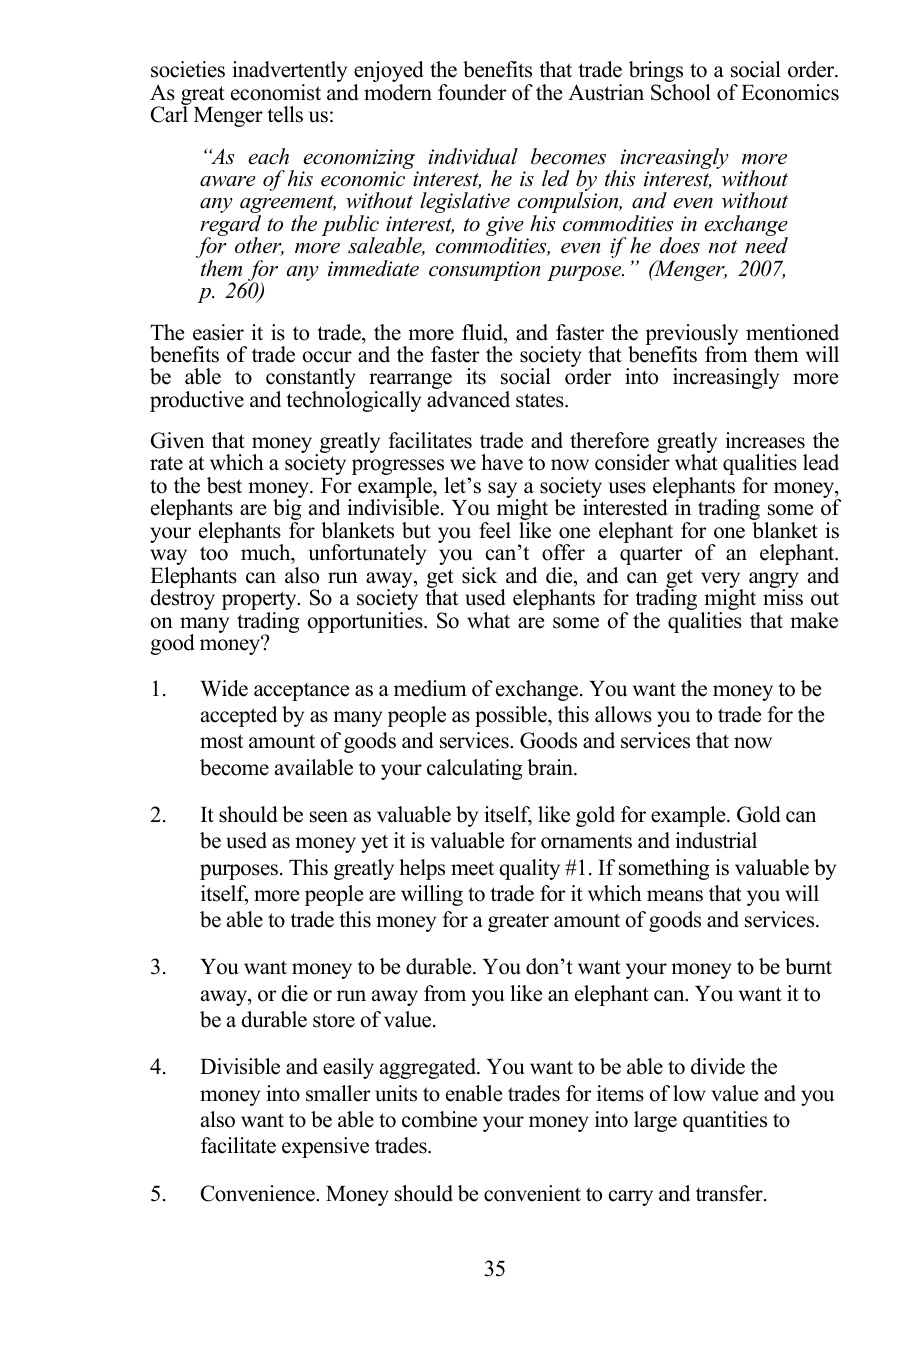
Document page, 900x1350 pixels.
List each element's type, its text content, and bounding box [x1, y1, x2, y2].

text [150, 60, 840, 127]
list It should be seen as valuable by itself, like gold for example. Gold can be used as money yet it is valuable for ornaments and industrial purposes. This greatly helps meet quality #1. If something is valuable by itself, more people are willing to trade for it which means that you will be able to trade this money for a greater amount of goods and services. [150, 801, 840, 933]
text Given that money greatly facilitates trade and therefore greatly increases the rate at which a society progresses we have to now consider what qualities lead to the best money. For example, let’s say a society uses elephants for money, elephants are big and indivisible. You might be interested in trading some of your elephants for blankets but you feel like one elephant for one blanket is way too much, unfortunately you can’t offer a quarter of an elephant. Elephants can also run away, get sick and die, and can get very angry and destroy property. So a society that used elephants for trading might miss out on many trading opportunities. So what are some of the qualities that make good money? [150, 431, 840, 656]
list Divisible and easily aggregated. You want to be able to divide the money into smaller units to enable trades for items of low value and you also want to be able to combine your money into large quantities to facilitate expensive trades. [150, 1053, 840, 1159]
list You want money to be durable. You don’t want your money to be burnt away, or die or run away from you like an elephant can. You want it to be a durable store of value. [150, 953, 840, 1032]
text “As each economizing individual becomes increasingly more aware of his economic interest, he is led by this interest, without any agreement, without legislative compulsion, and even without regard to the public interest, to give his commodities in exchange for other, more saleable, commodities, even if he does not need them for any immediate consumption purpose.” (Menger, 2007, p. 260) [200, 146, 790, 303]
text The easier it is to trade, the more fluid, and faster the previously mentioned benefits of trade occur and the faster the society that benefits from them will be able to constantly rearrange its social order into increasingly more productive and technologically advanced states. [150, 322, 840, 412]
list Convenience. Money should be convenient to carry and transfer. [150, 1179, 840, 1206]
list Wide acceptance as a medium of exchange. You want the money to be accepted by as many people as possible, this allows you to trade for the most amount of goods and services. Goods and services that now become available to your calculating brain. [150, 674, 840, 780]
